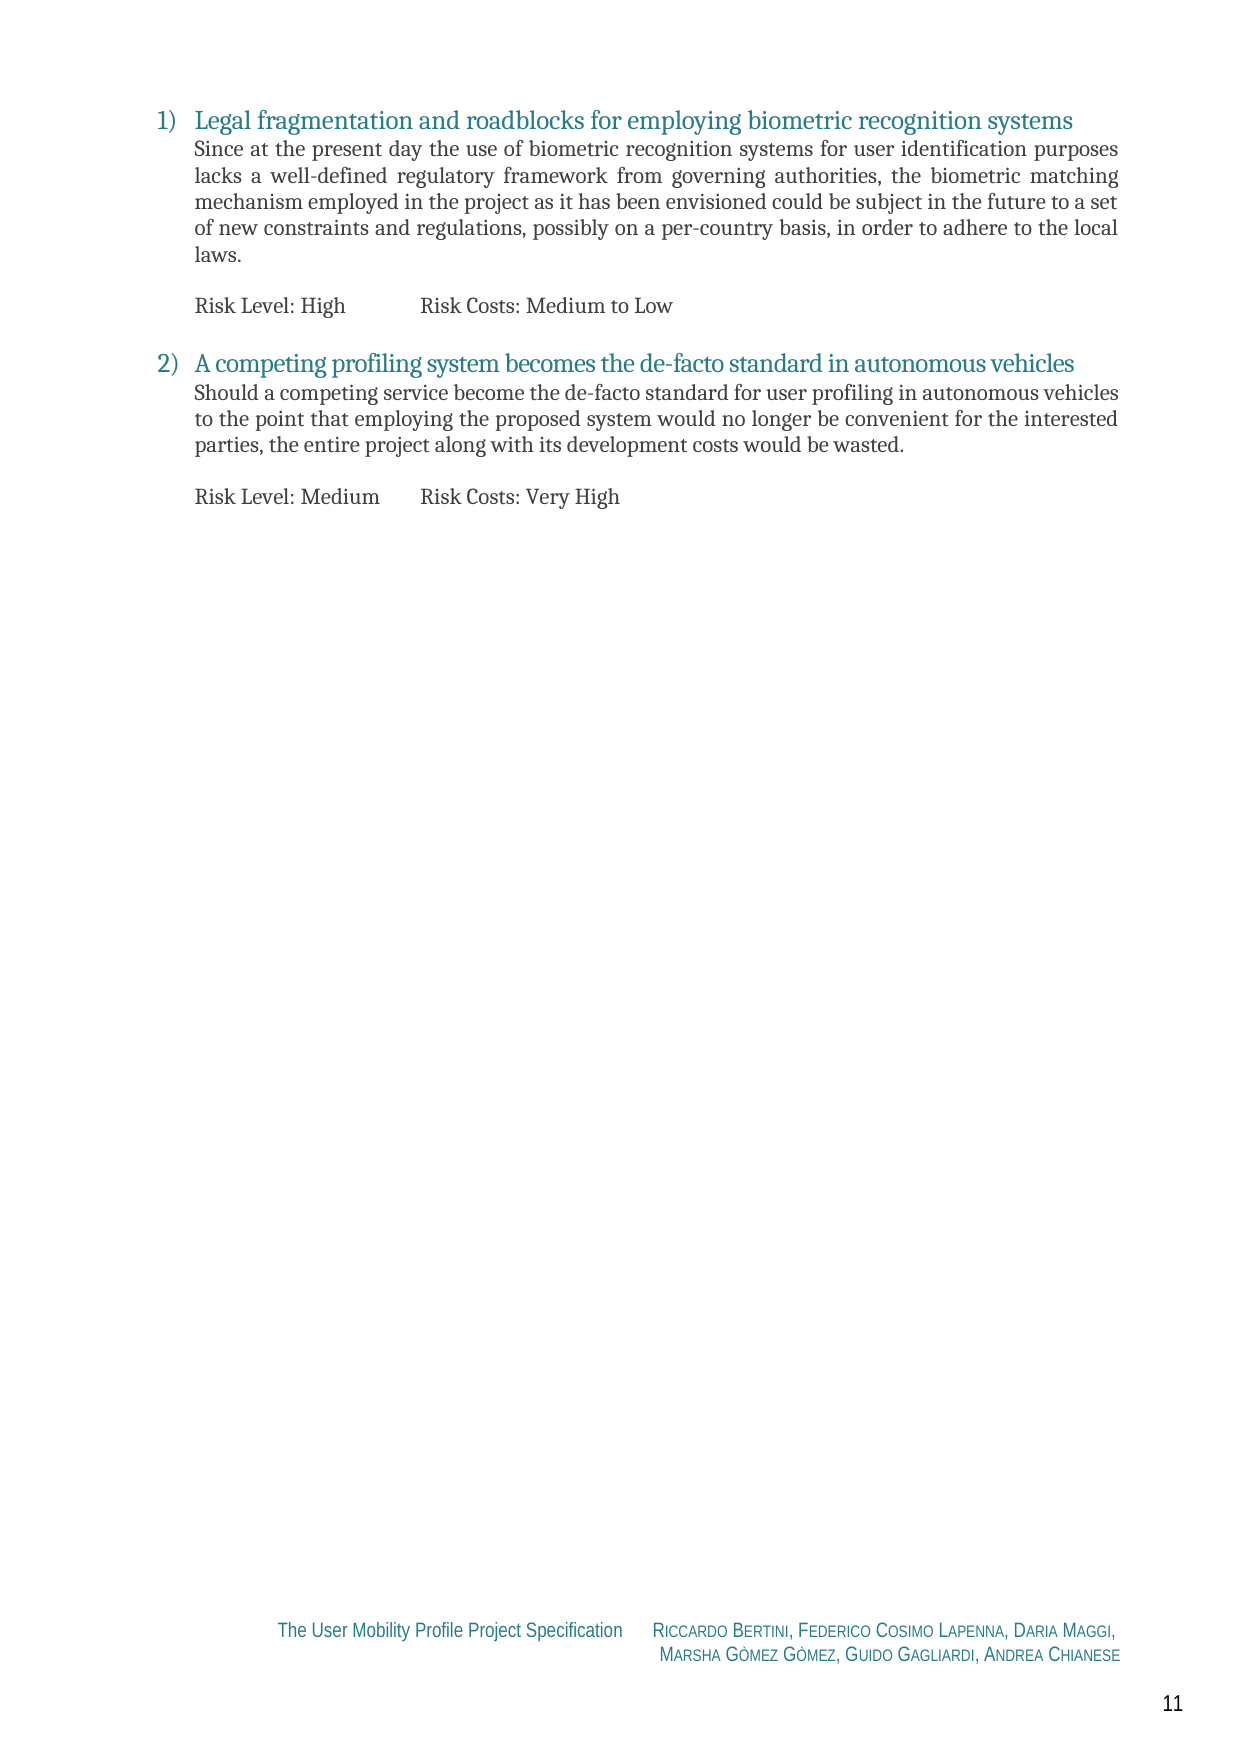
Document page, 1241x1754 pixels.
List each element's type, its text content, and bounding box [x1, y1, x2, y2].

list Risk Level: High Risk Costs: Medium to Low [194, 293, 1120, 319]
list A competing profiling system becomes the de-facto standard in autonomous vehicles [157, 348, 1120, 379]
list Should a competing service become the de-facto standard for user profiling in autonomous vehicles to the point that employing the proposed system would no longer be convenient for the interested parties, the entire project along with its development costs would be wasted. [194, 379, 1120, 459]
list Legal fragmentation and roadblocks for employing biometric recognition systems [157, 105, 1120, 136]
list Risk Level: Medium Risk Costs: Very High [194, 484, 1120, 510]
list Since at the present day the use of biometric recognition systems for user identification purposes lacks a well-defined regulatory framework from governing authorities, the biometric matching mechanism employed in the project as it has been envisioned could be subject in the future to a set of new constraints and regulations, possibly on a per-country basis, in order to adhere to the local laws. [194, 136, 1120, 268]
